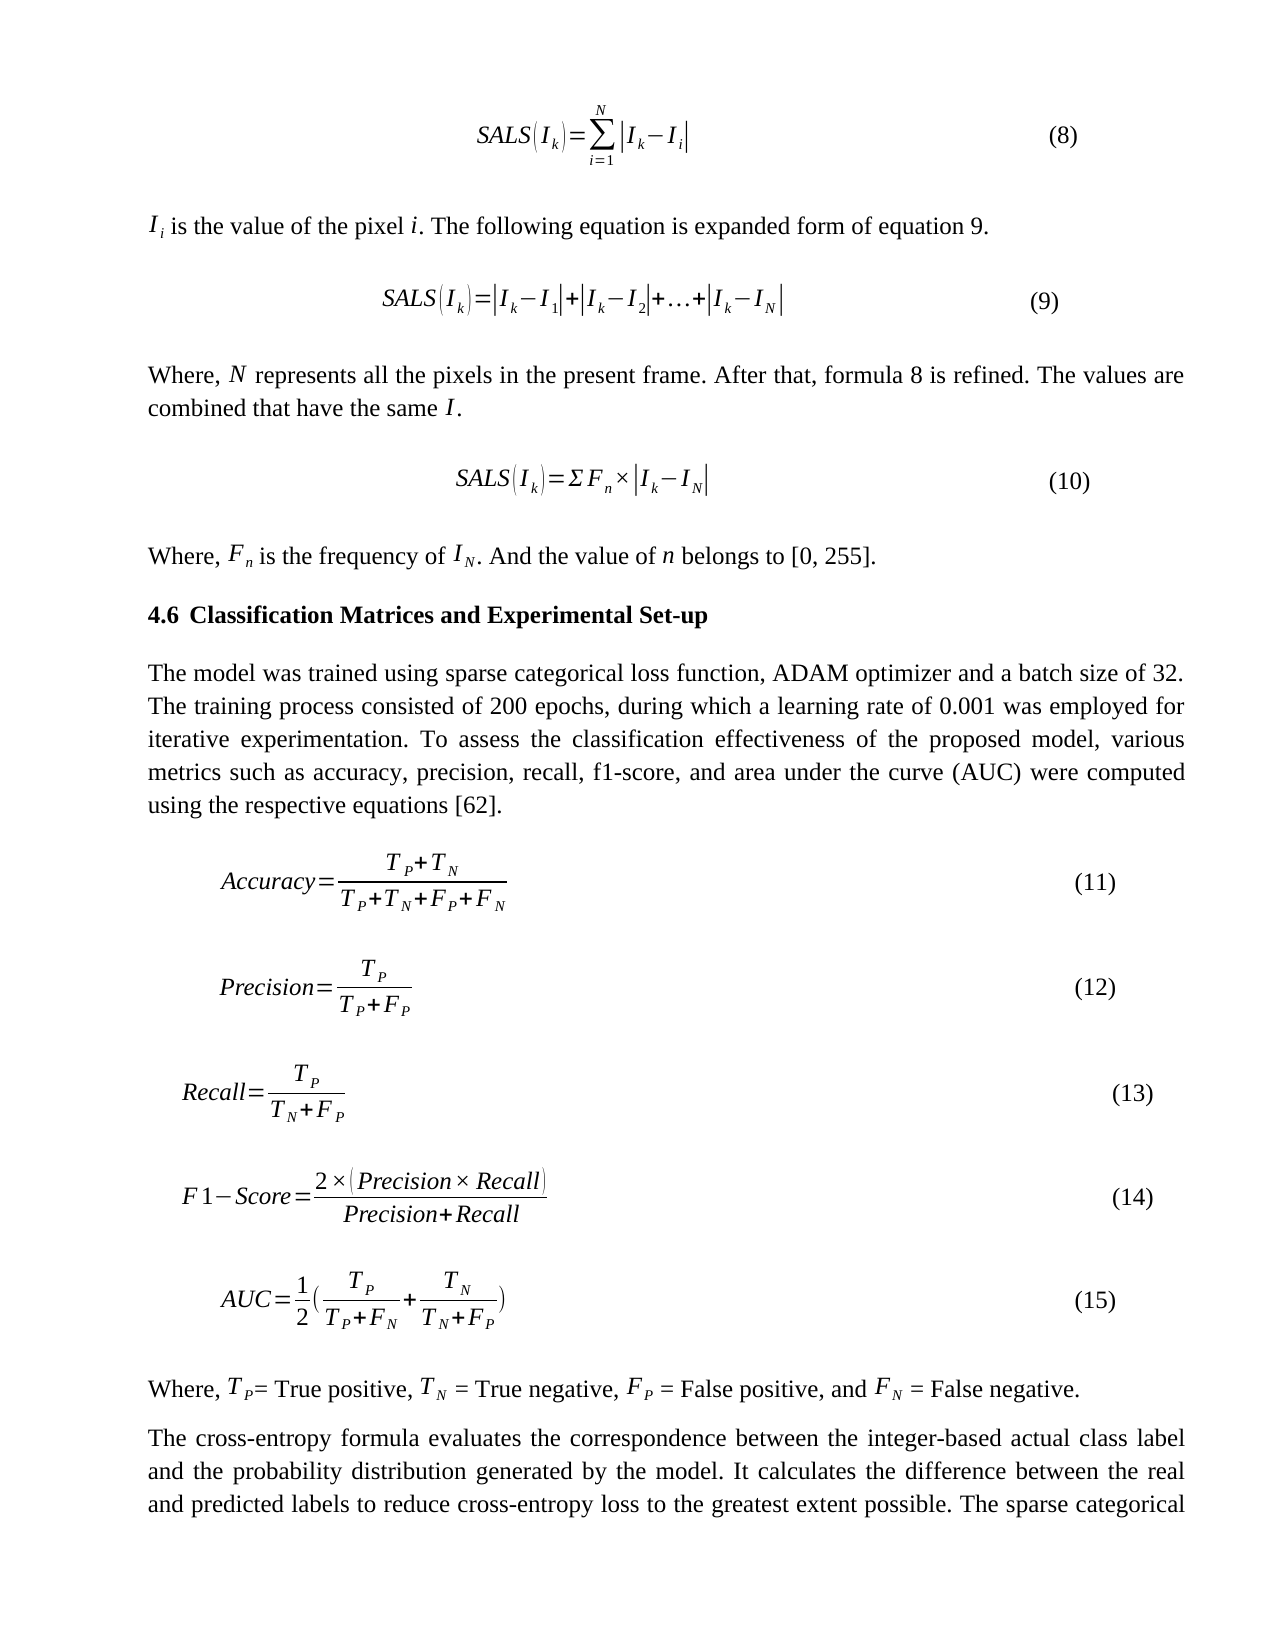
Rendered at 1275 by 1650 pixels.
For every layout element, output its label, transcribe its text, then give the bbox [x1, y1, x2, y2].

table_header (10) [1019, 451, 1145, 527]
text Where, = True positive, = True negative, = False positive, and = False negative. [148, 1373, 1186, 1404]
table_header [148, 271, 1018, 347]
text The model was trained using sparse categorical loss function, ADAM optimizer and a batch size of 32. The training process consisted of 200 epochs, during which a learning rate of 0.001 was employed for iterative experimentation. To assess the classification effectiveness of the proposed model, various metrics such as accuracy, precision, recall, f1-score, and area under the curve (AUC) were computed using the respective equations [62]. [148, 658, 1186, 819]
text (12) [148, 954, 1186, 1021]
text (14) [148, 1166, 1186, 1228]
table_header (8) [1019, 89, 1145, 198]
text (11) [148, 848, 1186, 915]
text Where, represents all the pixels in the present frame. After that, formula 8 is refined. The values are combined that have the same . [148, 360, 1186, 422]
table_header (9) [1019, 271, 1145, 347]
table_header [148, 89, 1018, 198]
text Where, is the frequency of . And the value of belongs to [0, 255]. [148, 540, 1186, 571]
text (15) [148, 1267, 1186, 1333]
subtitle Classification Matrices and Experimental Set-up [148, 600, 1186, 629]
text is the value of the pixel . The following equation is expanded form of equation 9. [148, 210, 1186, 242]
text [148, 1423, 1186, 1518]
table_header [148, 451, 1018, 527]
text (13) [148, 1060, 1186, 1126]
